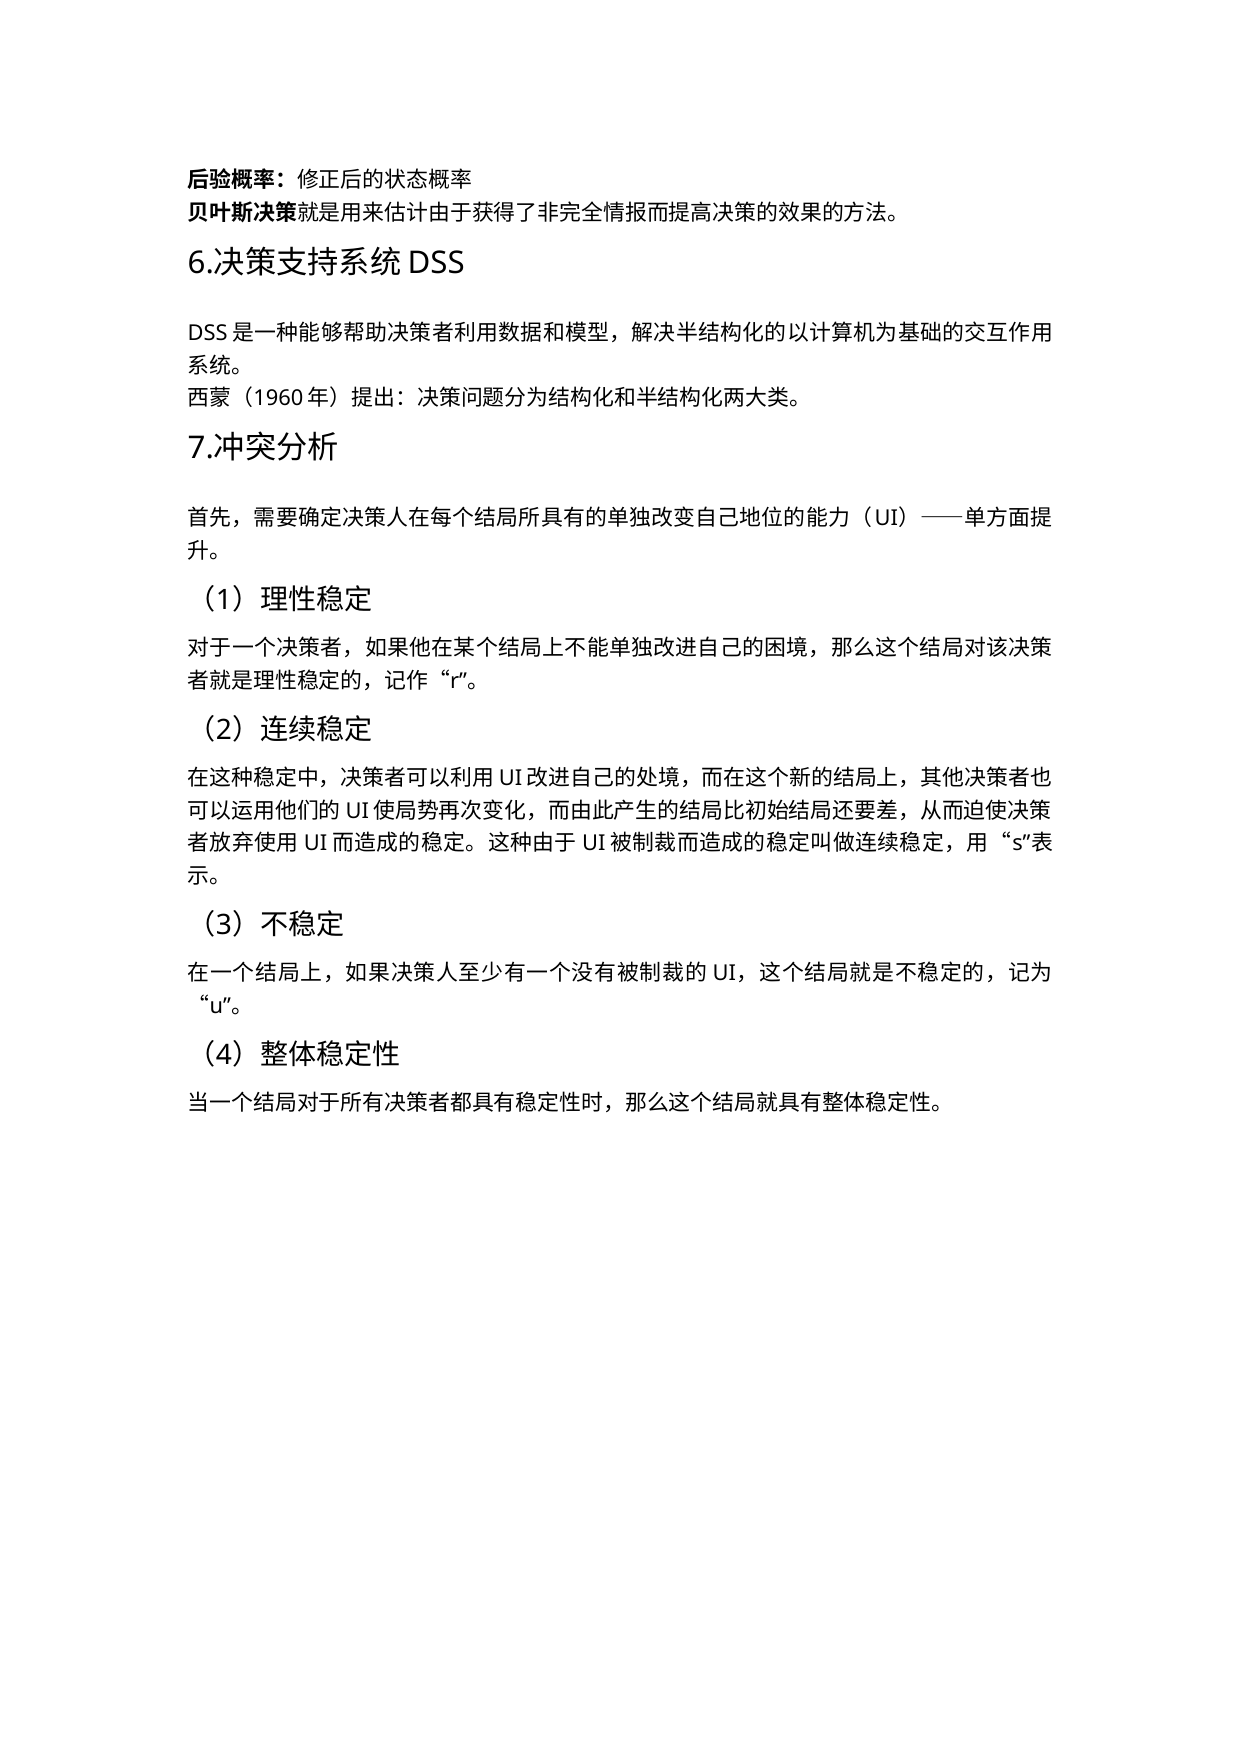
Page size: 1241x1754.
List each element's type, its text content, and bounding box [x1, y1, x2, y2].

text 贝叶斯决策就是用来估计由于获得了非完全情报而提高决策的效果的方法。 [187, 194, 1053, 227]
subtitle （3）不稳定 [187, 890, 1053, 955]
text 后验概率：修正后的状态概率 [187, 162, 1053, 194]
text 对于一个决策者，如果他在某个结局上不能单独改进自己的困境，那么这个结局对该决策者就是理性稳定的，记作“r”。 [187, 630, 1053, 695]
subtitle 6.决策支持系统DSS [187, 227, 1053, 292]
text DSS是一种能够帮助决策者利用数据和模型，解决半结构化的以计算机为基础的交互作用系统。 [187, 315, 1053, 380]
text 在这种稳定中，决策者可以利用UI改进自己的处境，而在这个新的结局上，其他决策者也可以运用他们的UI使局势再次变化，而由此产生的结局比初始结局还要差，从而迫使决策者放弃使用UI而造成的稳定。这种由于UI被制裁而造成的稳定叫做连续稳定，用“s”表示。 [187, 760, 1053, 890]
subtitle （1）理性稳定 [187, 565, 1053, 630]
text 西蒙（1960年）提出：决策问题分为结构化和半结构化两大类。 [187, 380, 1053, 412]
subtitle （4）整体稳定性 [187, 1020, 1053, 1085]
subtitle 7.冲突分析 [187, 412, 1053, 477]
text 当一个结局对于所有决策者都具有稳定性时，那么这个结局就具有整体稳定性。 [187, 1085, 1053, 1117]
subtitle （2）连续稳定 [187, 695, 1053, 760]
text 在一个结局上，如果决策人至少有一个没有被制裁的UI，这个结局就是不稳定的，记为“u”。 [187, 955, 1053, 1020]
text 首先，需要确定决策人在每个结局所具有的单独改变自己地位的能力（UI）——单方面提升。 [187, 500, 1053, 565]
